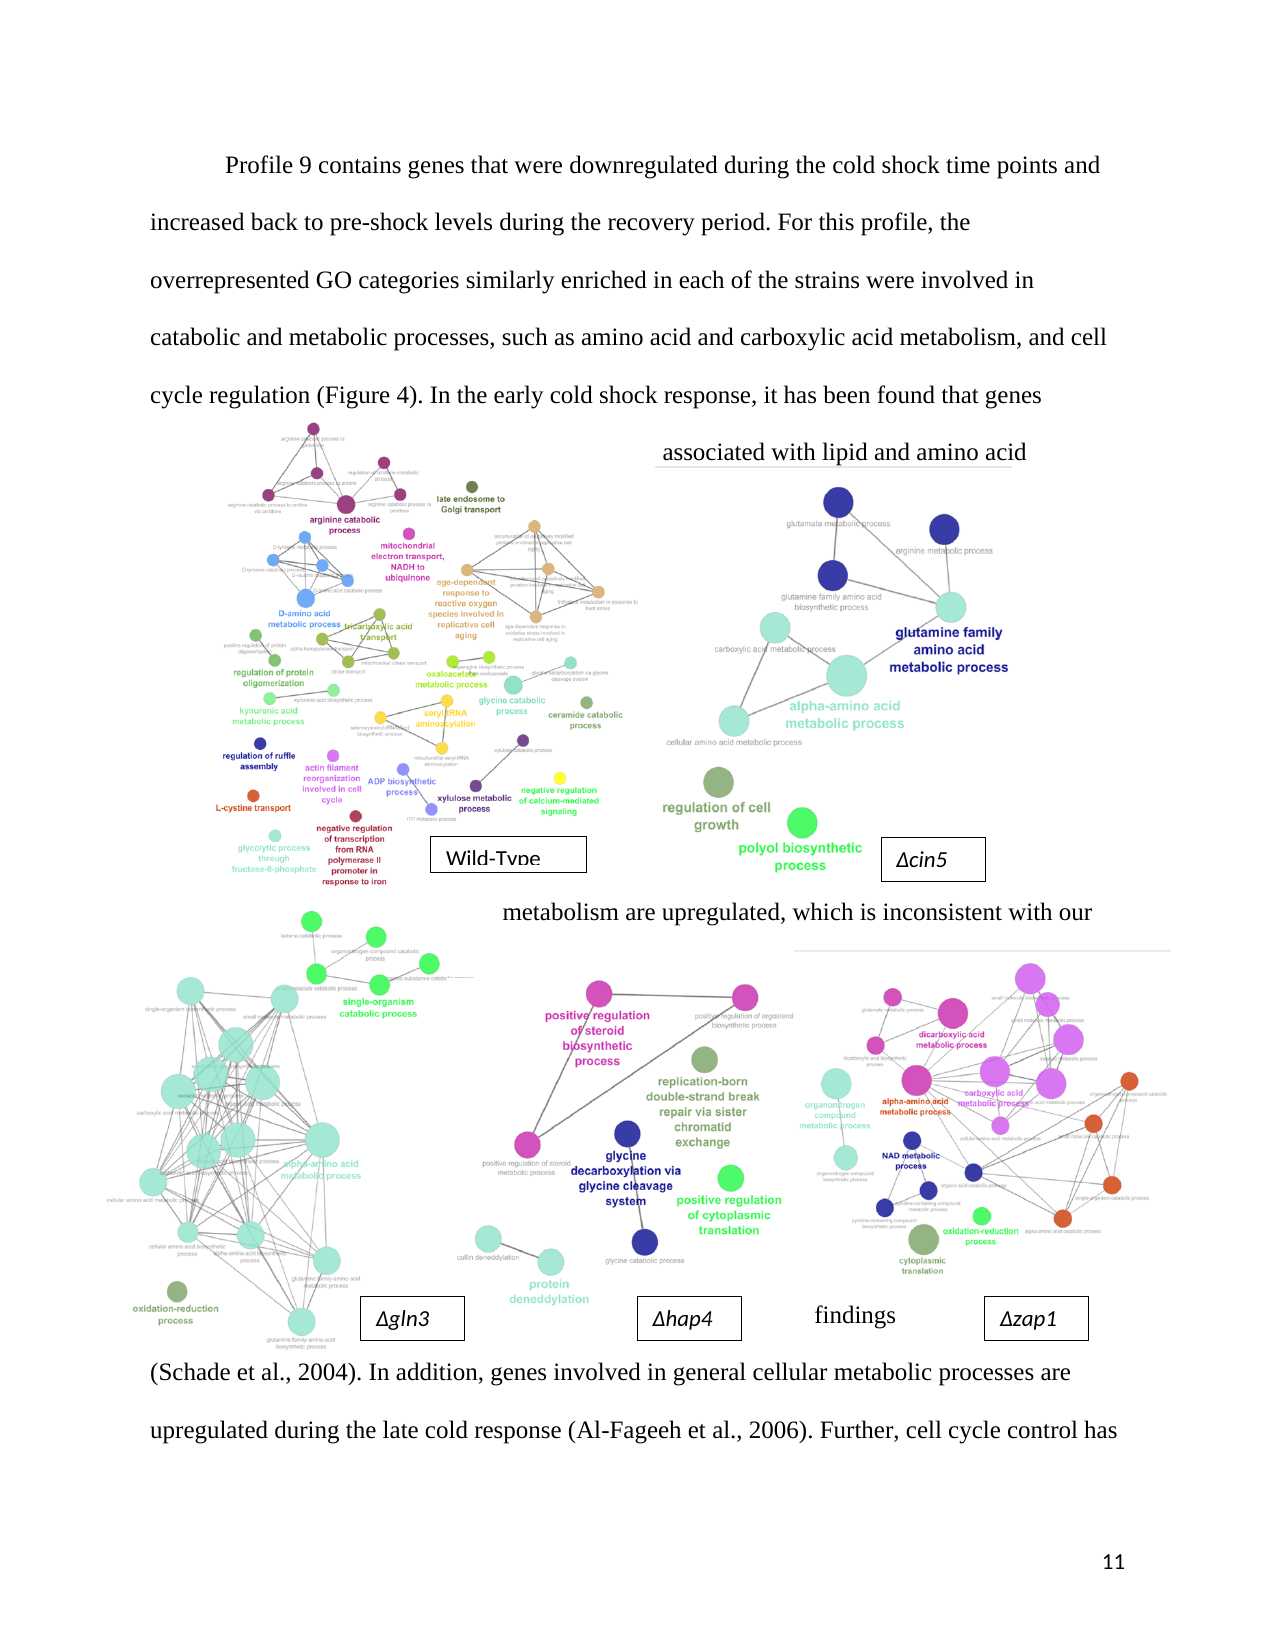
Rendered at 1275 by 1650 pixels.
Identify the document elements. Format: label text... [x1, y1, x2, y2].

picture [204, 412, 648, 891]
picture [83, 908, 1171, 1351]
picture [655, 466, 1012, 873]
picture [882, 838, 985, 873]
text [150, 1277, 1125, 1444]
picture [638, 1297, 741, 1306]
